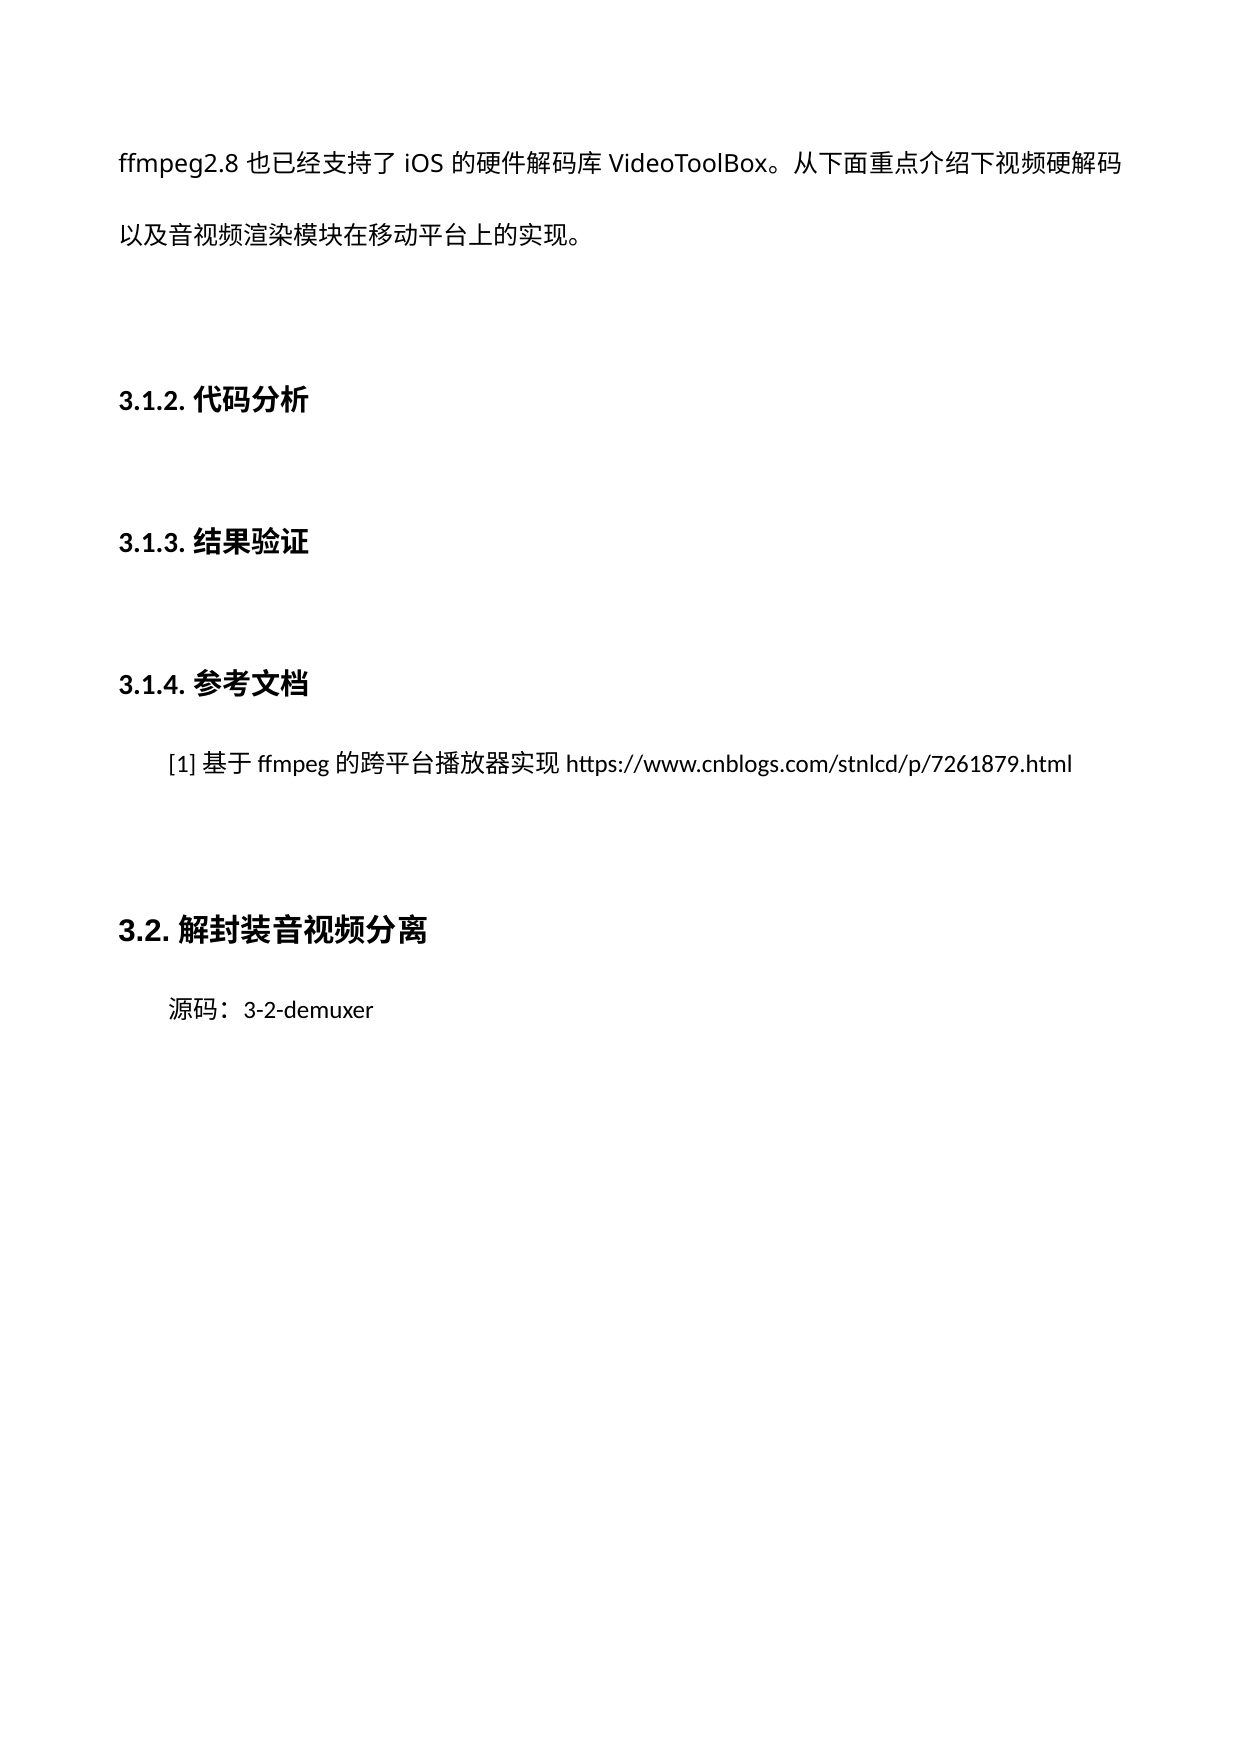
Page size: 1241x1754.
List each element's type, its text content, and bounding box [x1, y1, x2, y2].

text [1] 基于 ffmpeg 的跨平台播放器实现 https://www.cnblogs.com/stnlcd/p/7261879.html [118, 729, 1122, 794]
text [118, 129, 1122, 266]
subtitle 结果验证 [118, 507, 1122, 572]
subtitle 参考文档 [118, 649, 1122, 714]
subtitle 代码分析 [118, 365, 1122, 430]
subtitle 解封装音视频分离 [118, 896, 1122, 961]
text 源码：3-2-demuxer [118, 975, 1122, 1040]
